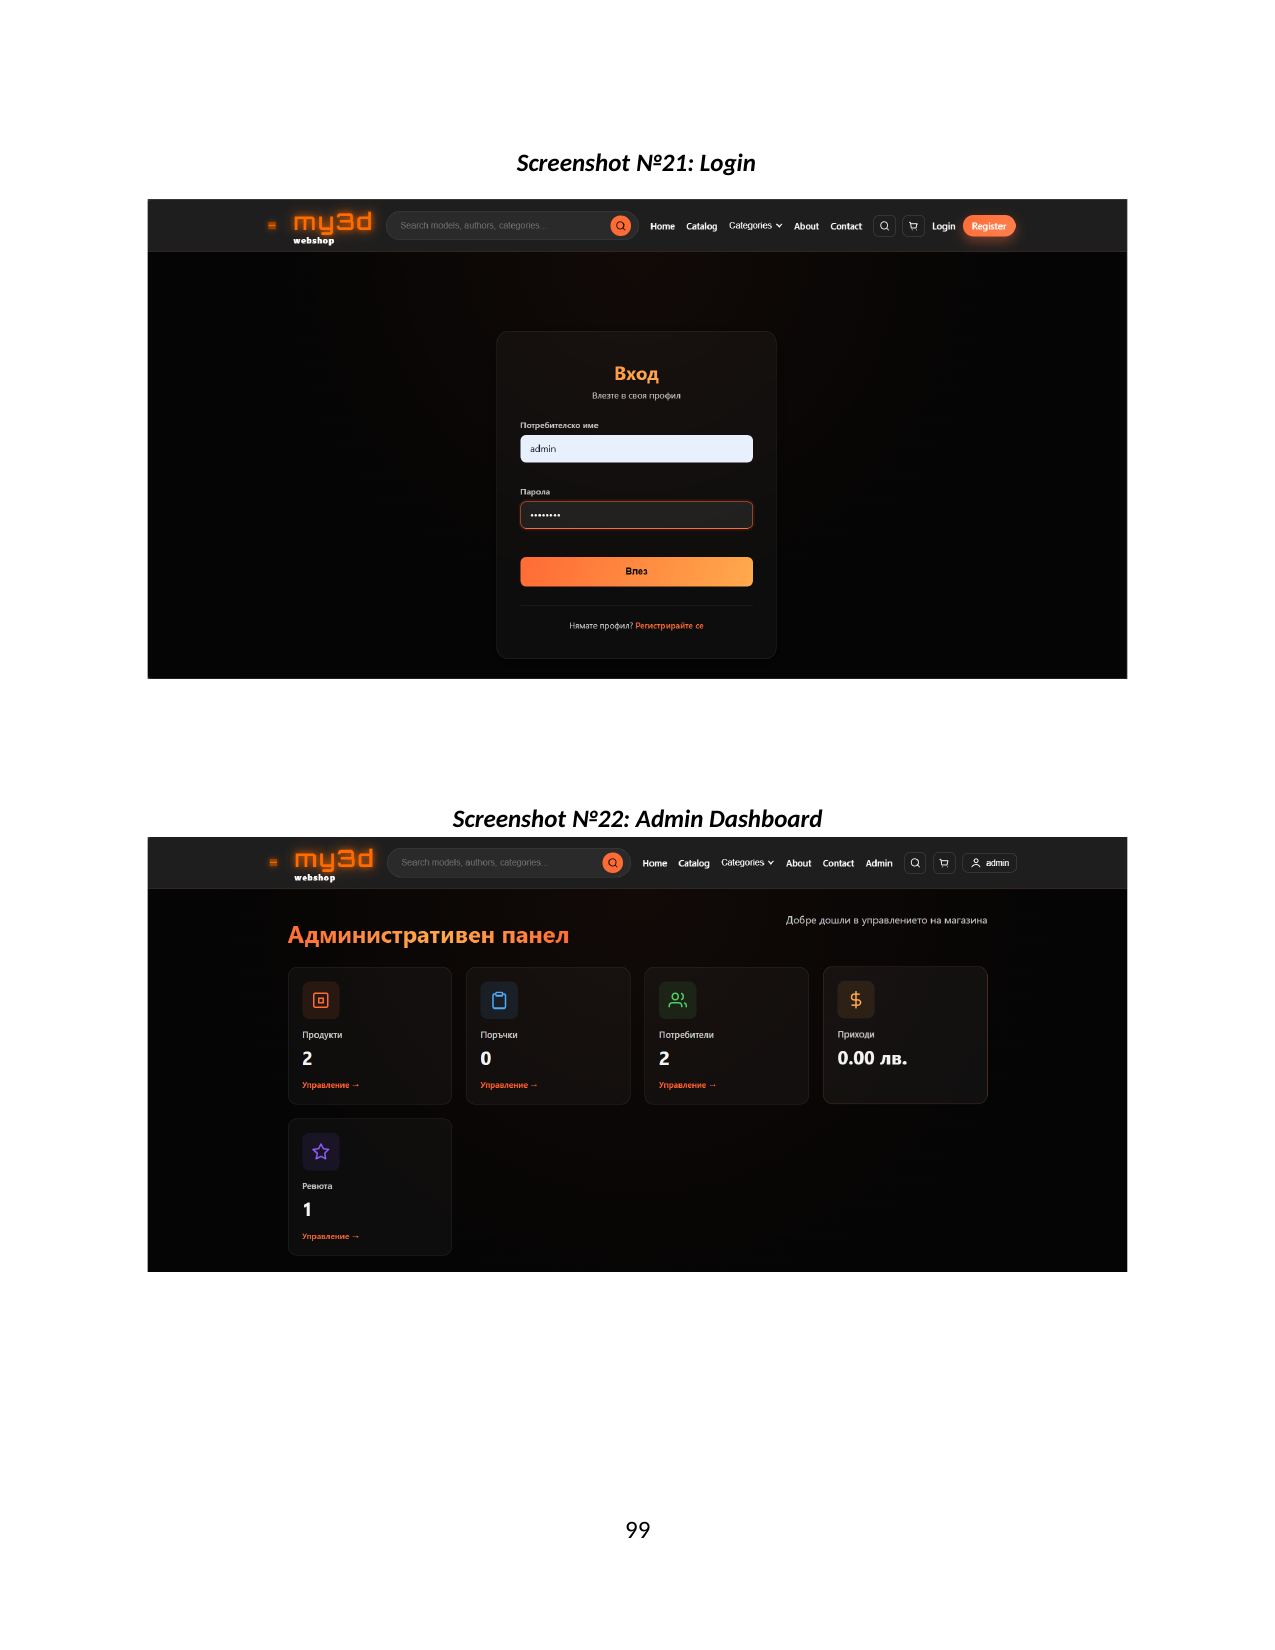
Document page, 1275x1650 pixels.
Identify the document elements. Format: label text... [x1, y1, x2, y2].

text Screenshot №22: Admin Dashboard [148, 803, 1127, 837]
picture [147, 837, 1128, 1272]
picture [147, 199, 1128, 679]
text Screenshot №21: Login [148, 148, 1127, 178]
